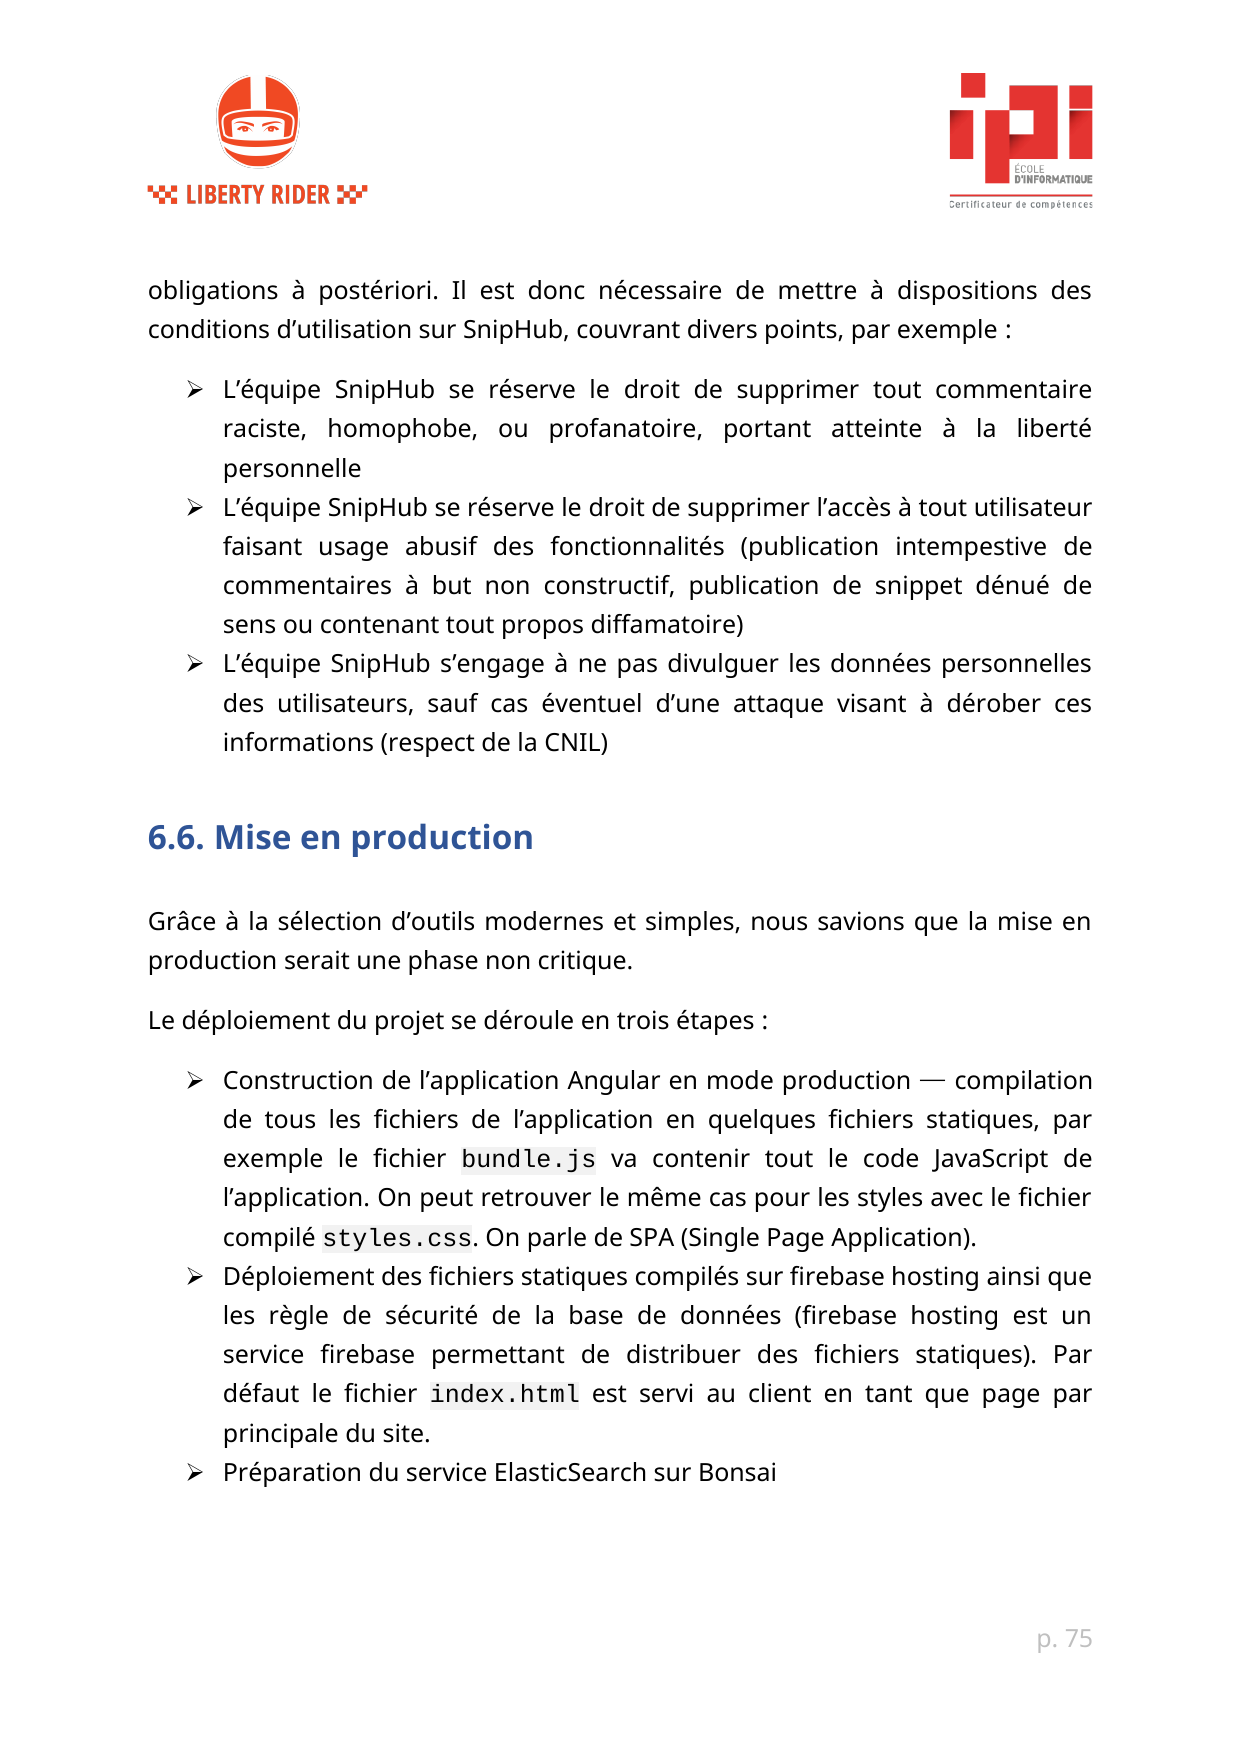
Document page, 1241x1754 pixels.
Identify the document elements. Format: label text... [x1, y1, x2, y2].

picture [147, 75, 368, 209]
list L’équipe SnipHub se réserve le droit de supprimer l’accès à tout utilisateur faisant usage abusif des fonctionnalités (publication intempestive de commentaires à but non constructif, publication de snippet dénué de sens ou contenant tout propos diffamatoire) [185, 489, 1093, 641]
list Préparation du service ElasticSearch sur Bonsai [185, 1455, 1093, 1489]
list L’équipe SnipHub s’engage à ne pas divulguer les données personnelles des utilisateurs, sauf cas éventuel d’une attaque visant à dérober ces informations (respect de la CNIL) [185, 646, 1093, 758]
picture [949, 73, 1093, 209]
subtitle Mise en production [148, 813, 1093, 859]
text Grâce à la sélection d’outils modernes et simples, nous savions que la mise en production serait une phase non critique. [148, 903, 1093, 976]
text Le déploiement du projet se déroule en trois étapes : [148, 1002, 1093, 1036]
list L’équipe SnipHub se réserve le droit de supprimer tout commentaire raciste, homophobe, ou profanatoire, portant atteinte à la liberté personnelle [185, 372, 1093, 484]
list Déploiement des fichiers statiques compilés sur firebase hosting ainsi que les règle de sécurité de la base de données (firebase hosting est un service firebase permettant de distribuer des fichiers statiques). Par défaut le fichier index.html est servi au client en tant que page par principale du site. [185, 1259, 1093, 1449]
list Construction de l’application Angular en mode production ⎯ compilation de tous les fichiers de l’application en quelques fichiers statiques, par exemple le fichier bundle.js va contenir tout le code JavaScript de l’application. On peut retrouver le même cas pour les styles avec le fichier compilé styles.css. On parle de SPA (Single Page Application). [185, 1062, 1093, 1253]
